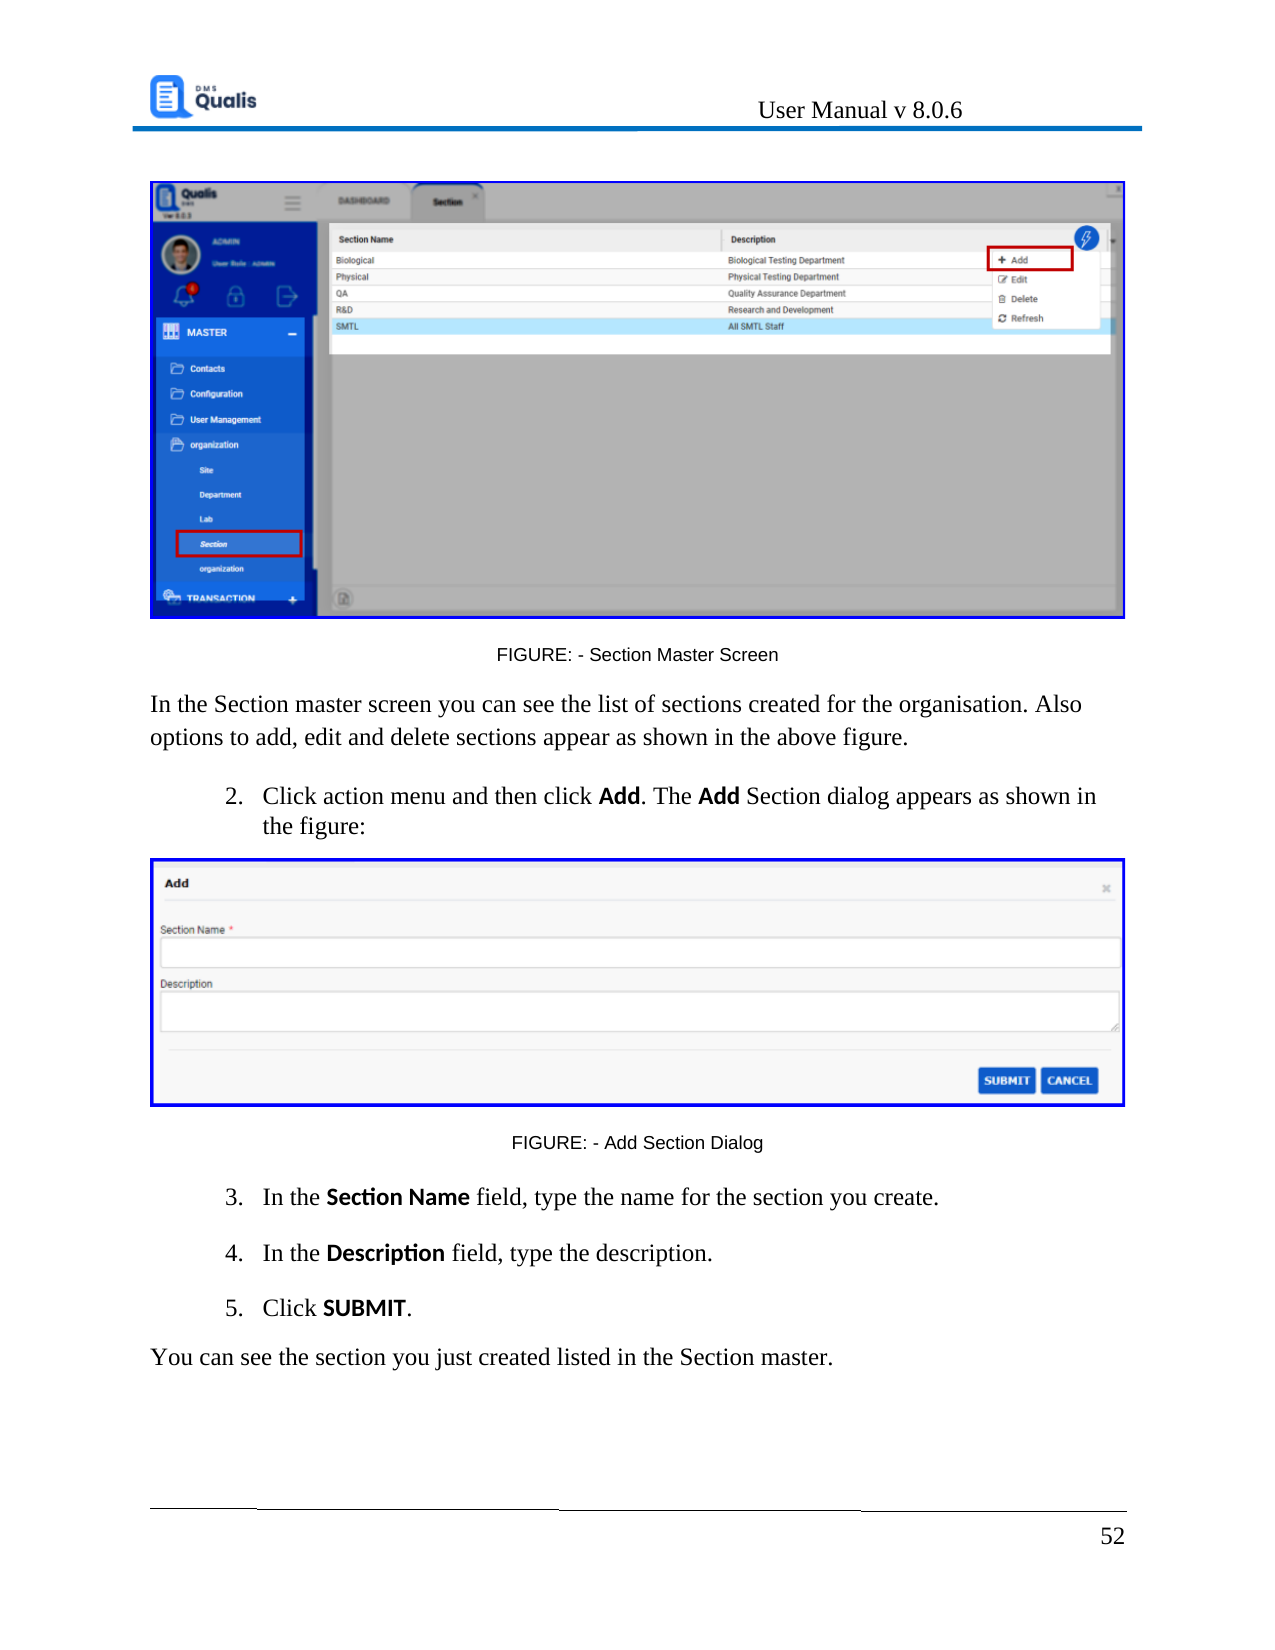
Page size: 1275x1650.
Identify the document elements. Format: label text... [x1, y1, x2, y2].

text You can see the section you just created listed in the Section master. [150, 1342, 1125, 1370]
text FIGURE: - Section Master Screen [150, 644, 1125, 665]
picture [150, 75, 257, 119]
text Click action menu and then click Add. The Add Section dialog appears as shown in the figure: [225, 780, 1125, 840]
text Click SUBMIT. [225, 1292, 1125, 1323]
picture [150, 858, 1125, 1107]
text In the Description field, type the description. [225, 1237, 1125, 1267]
text In the Section master screen you can see the list of sections created for the organisation. Also options to add, edit and delete sections appear as shown in the above figure. [150, 689, 1125, 751]
text In the Section Name field, type the name for the section you create. [225, 1181, 1125, 1212]
text FIGURE: - Add Section Dialog [150, 1132, 1125, 1153]
picture [150, 181, 1125, 619]
